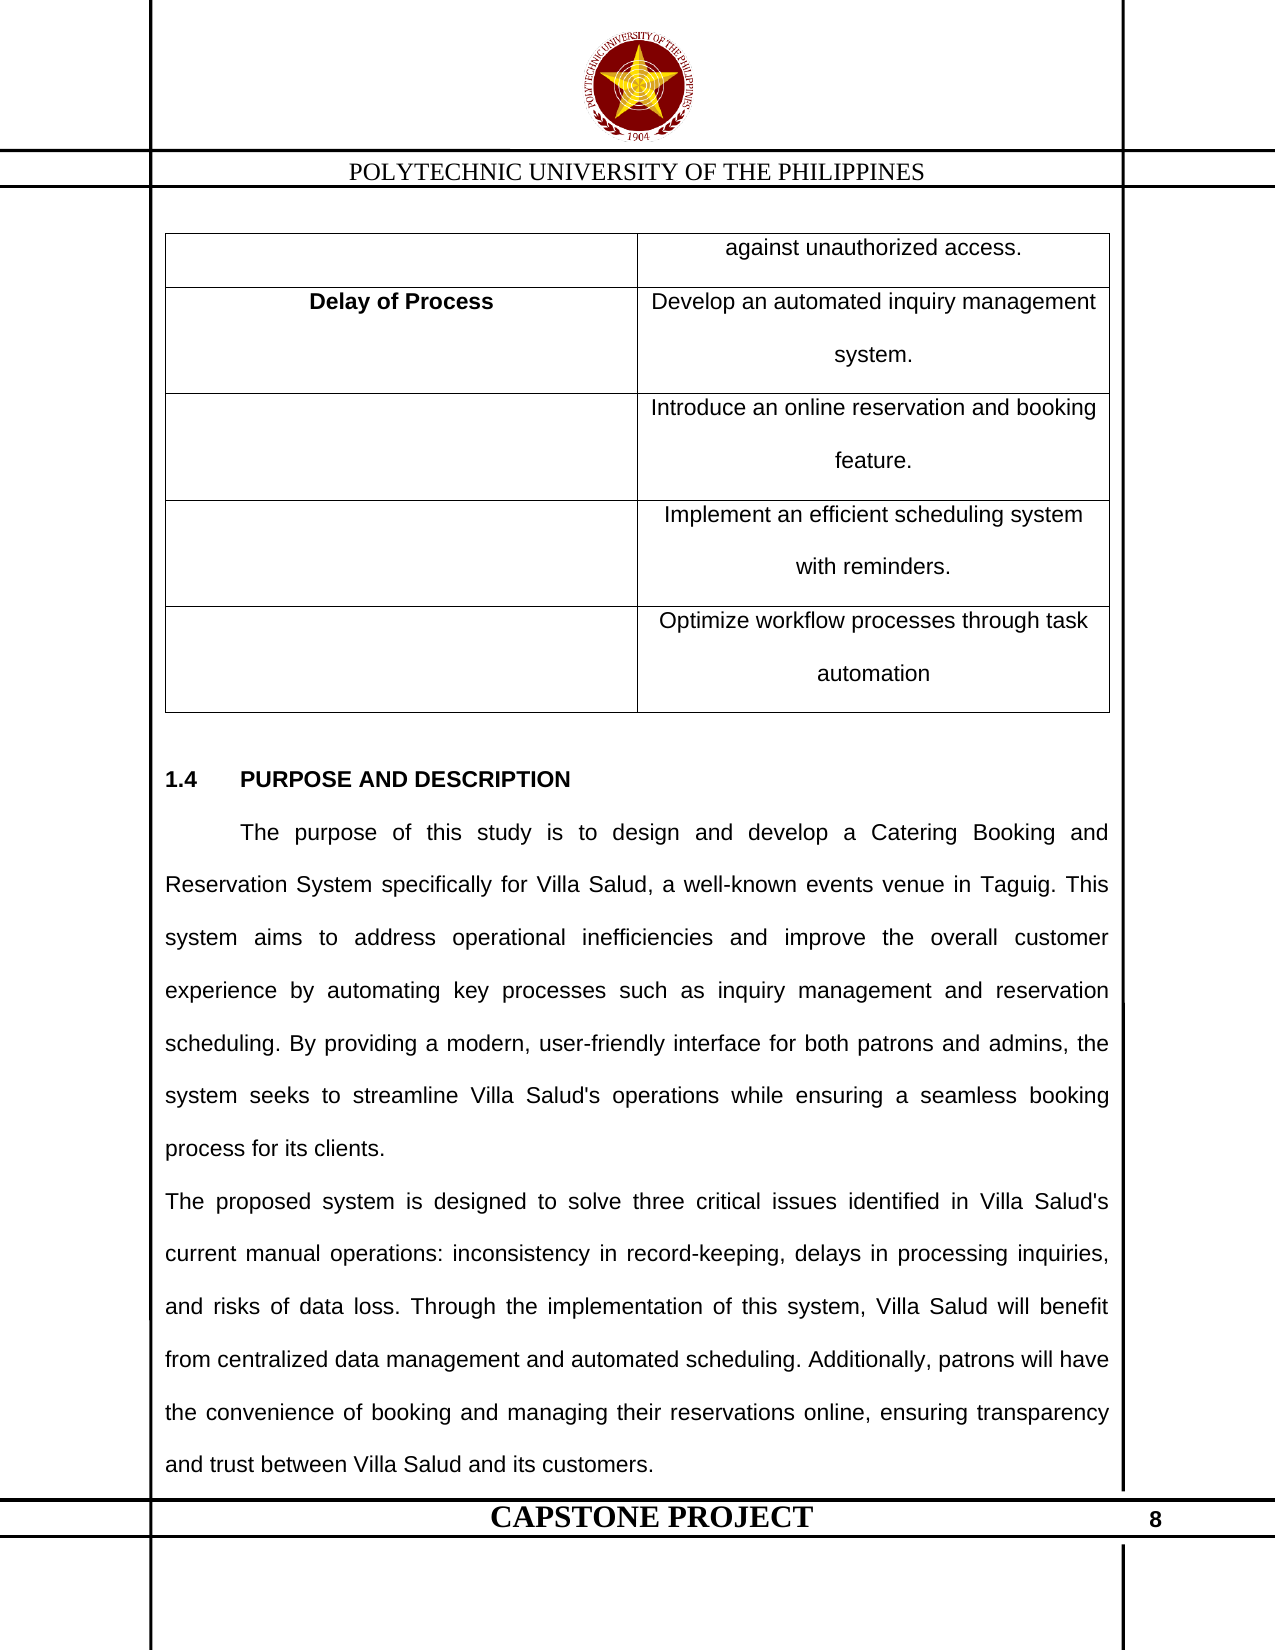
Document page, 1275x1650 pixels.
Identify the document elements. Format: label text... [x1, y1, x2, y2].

table_cell [166, 234, 637, 287]
table_cell [166, 607, 637, 712]
picture [582, 31, 694, 142]
table_cell Delay of Process [166, 288, 637, 393]
table_cell [166, 394, 637, 499]
table_cell [166, 501, 637, 606]
table_cell Ensure data encryption and protection against unauthorized access. [638, 234, 1109, 287]
table_cell Optimize workflow processes through task automation [638, 607, 1109, 712]
text The proposed system is designed to solve three critical issues identified in Villa Salud's current manual operations: inconsistency in record-keeping, delays in processing inquiries, and risks of data loss. Through the implementation of this system, Villa Salud will benefit from centralized data management and automated scheduling. Additionally, patrons will have the convenience of booking and managing their reservations online, ensuring transparency and trust between Villa Salud and its customers. [165, 1188, 1110, 1477]
table_cell Introduce an online reservation and booking feature. [638, 394, 1109, 499]
text The purpose of this study is to design and develop a Catering Booking and Reservation System specifically for Villa Salud, a well-known events venue in Taguig. This system aims to address operational inefficiencies and improve the overall customer experience by automating key processes such as inquiry management and reservation scheduling. By providing a modern, user-friendly interface for both patrons and admins, the system seeks to streamline Villa Salud's operations while ensuring a seamless booking process for its clients. [165, 819, 1110, 1161]
table_cell Develop an automated inquiry management system. [638, 288, 1109, 393]
table_cell Implement an efficient scheduling system with reminders. [638, 501, 1109, 606]
text 1.4 PURPOSE AND DESCRIPTION [165, 766, 1110, 792]
